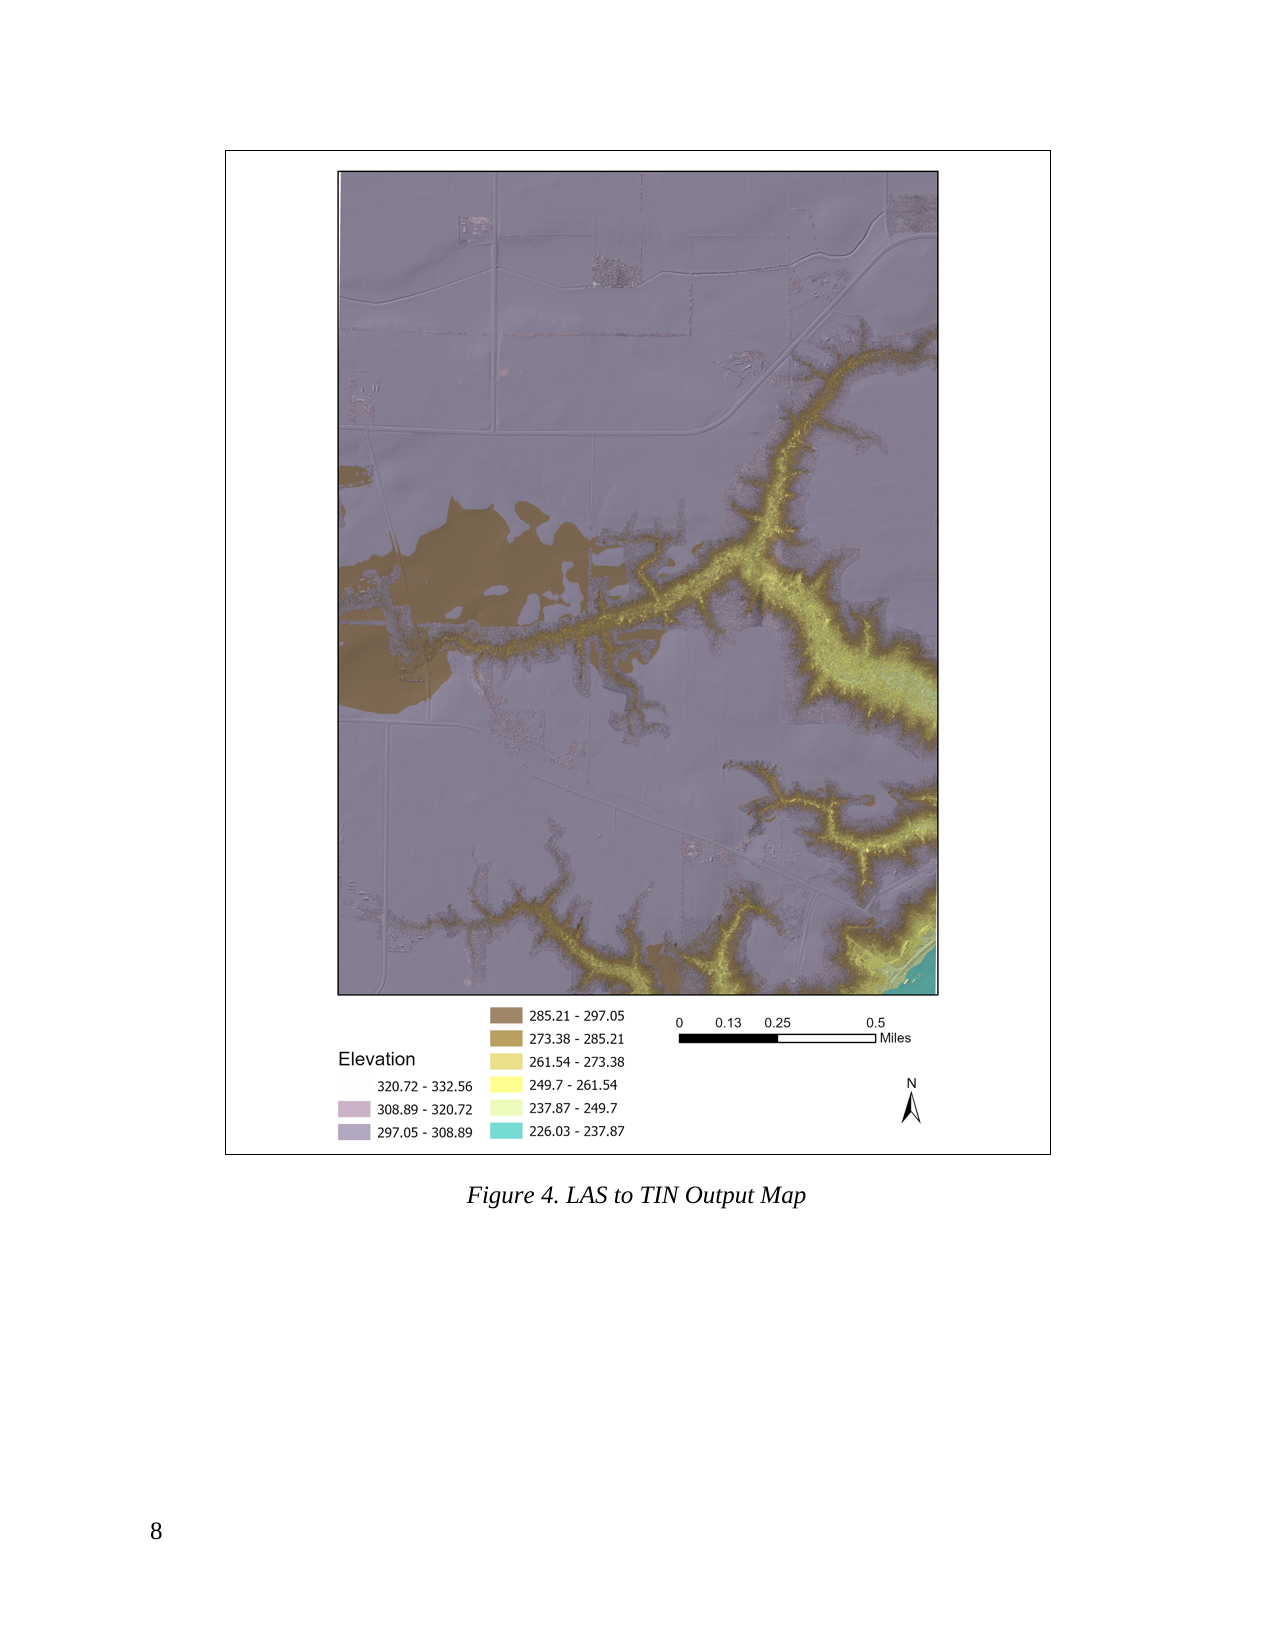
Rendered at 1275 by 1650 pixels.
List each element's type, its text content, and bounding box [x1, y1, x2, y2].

picture [226, 151, 1050, 1154]
text Figure 4. LAS to TIN Output Map [150, 1180, 1125, 1208]
